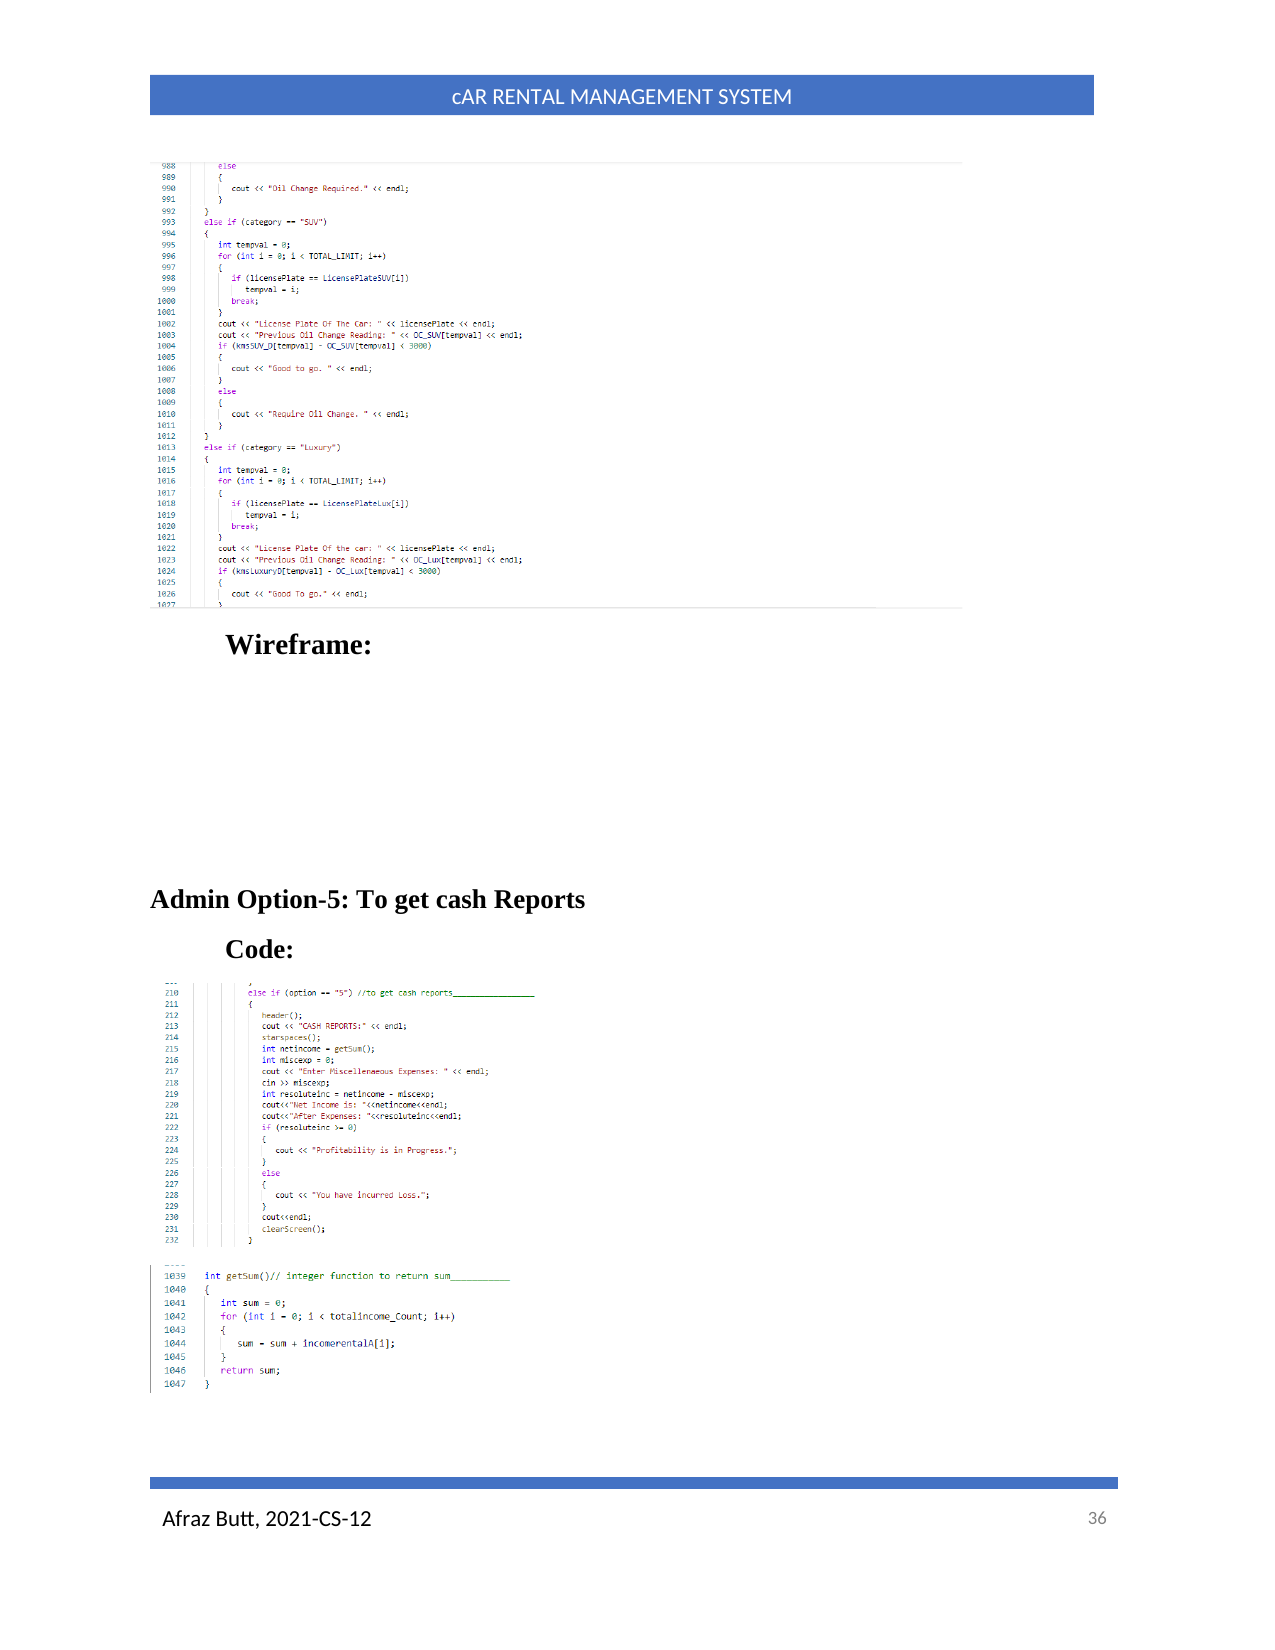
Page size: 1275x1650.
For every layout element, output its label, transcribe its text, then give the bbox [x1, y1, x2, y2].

text Wireframe: [150, 627, 1118, 661]
text Admin Option-5: To get cash Reports [150, 883, 1118, 914]
picture [150, 983, 993, 1247]
text Code: [150, 933, 1118, 964]
picture [150, 1265, 981, 1393]
picture [150, 161, 963, 609]
